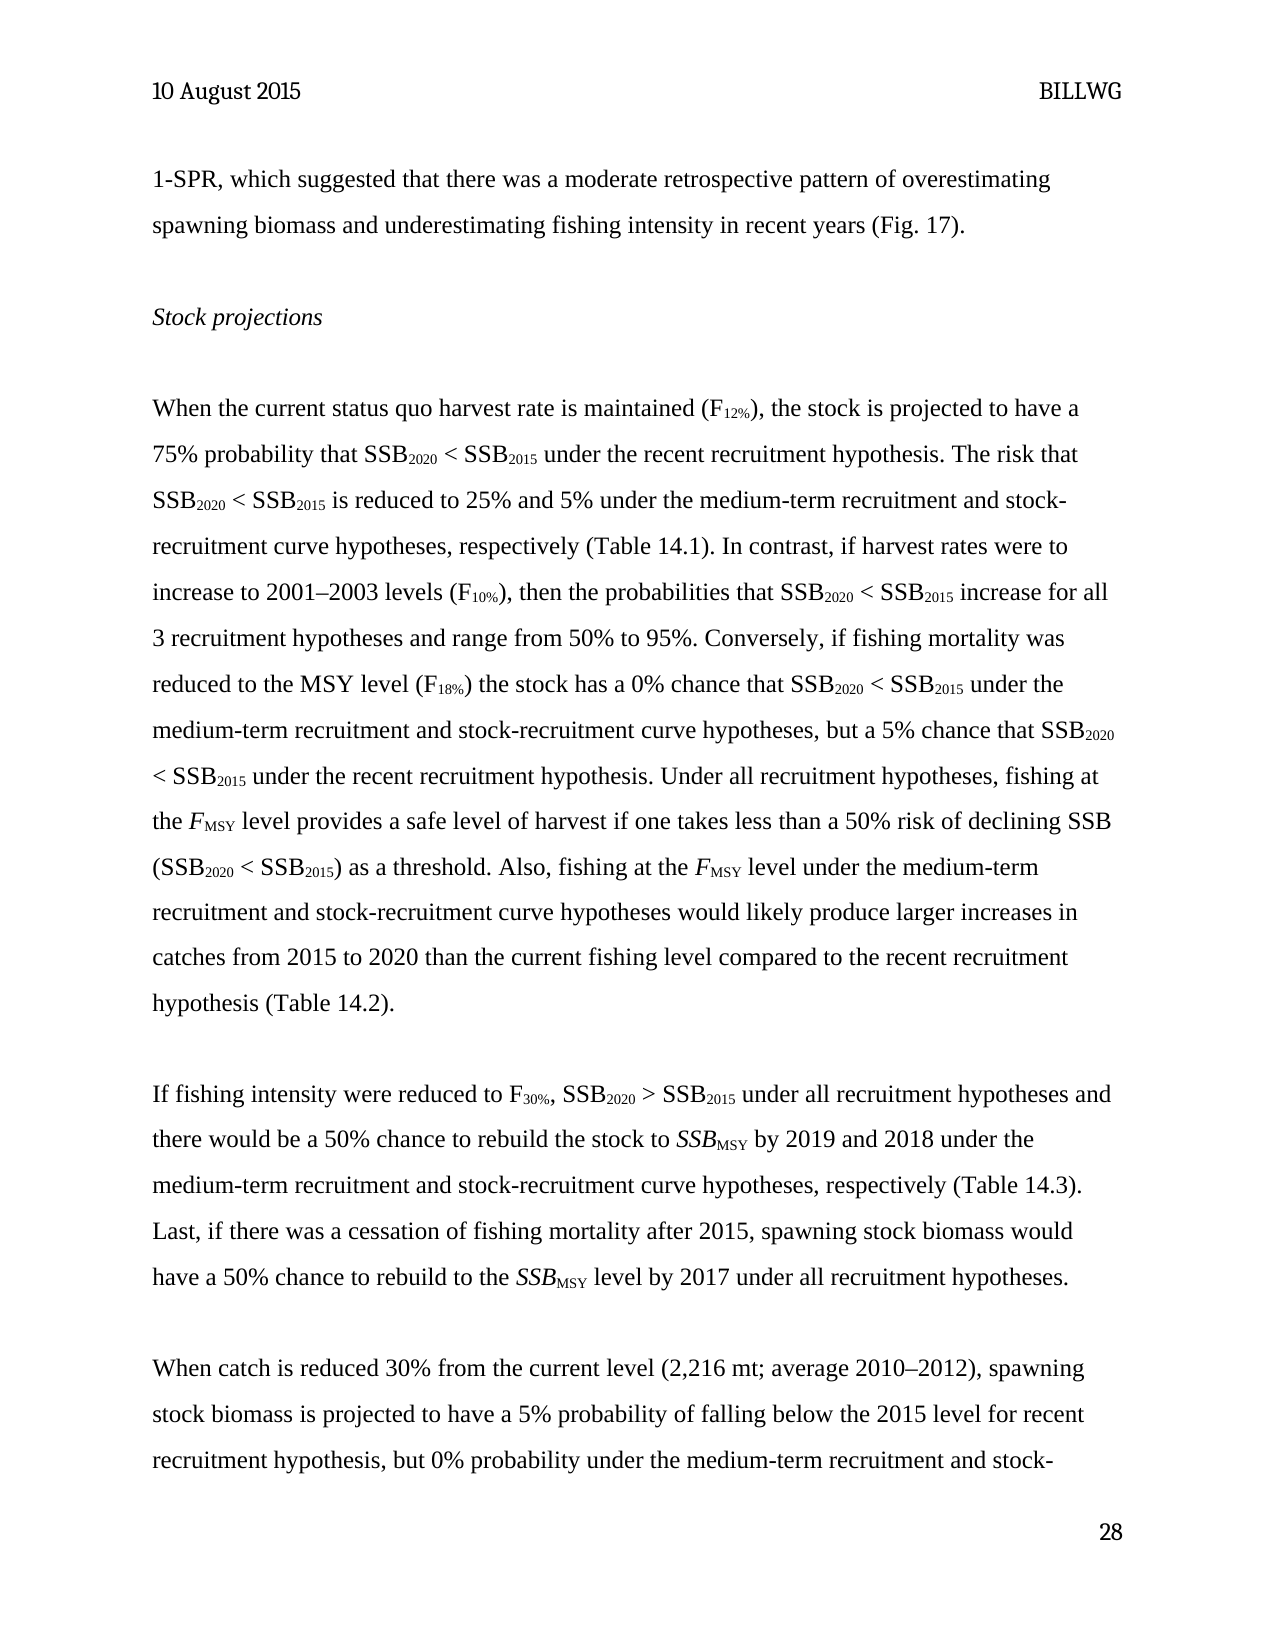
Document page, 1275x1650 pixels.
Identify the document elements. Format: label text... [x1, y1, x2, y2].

text If fishing intensity were reduced to F30%, SSB2020 > SSB2015 under all recruitment hypotheses and there would be a 50% chance to rebuild the stock to SSBMSY by 2019 and 2018 under the medium-term recruitment and stock-recruitment curve hypotheses, respectively (Table 14.3). [152, 1079, 1124, 1199]
text < SSB2015 under the recent recruitment hypothesis. Under all recruitment hypotheses, fishing at the FMSY level provides a safe level of harvest if one takes less than a 50% risk of declining SSB (SSB2020 < SSB2015) as a threshold. Also, fishing at the FMSY level under the medium-term recruitment and stock-recruitment curve hypotheses would likely produce larger increases in catches from 2015 to 2020 than the current fishing level compared to the recent recruitment hypothesis (Table 14.2). [152, 761, 1119, 1017]
text Stock projections [152, 302, 1154, 331]
text When the current status quo harvest rate is maintained (F12%), the stock is projected to have a 75% probability that SSB2020 < SSB2015 under the recent recruitment hypothesis. The risk that SSB2020 < SSB2015 is reduced to 25% and 5% under the medium-term recruitment and stock- recruitment curve hypotheses, respectively (Table 14.1). In contrast, if harvest rates were to increase to 2001–2003 levels (F10%), then the probabilities that SSB2020 < SSB2015 increase for all 3 recruitment hypotheses and range from 50% to 95%. Conversely, if fishing mortality was reduced to the MSY level (F18%) the stock has a 0% chance that SSB2020 < SSB2015 under the medium-term recruitment and stock-recruitment curve hypotheses, but a 5% chance that SSB2020 [152, 393, 1121, 743]
text When catch is reduced 30% from the current level (2,216 mt; average 2010–2012), spawning stock biomass is projected to have a 5% probability of falling below the 2015 level for recent recruitment hypothesis, but 0% probability under the medium-term recruitment and stock- [152, 1353, 1084, 1474]
text Last, if there was a cessation of fishing mortality after 2015, spawning stock biomass would have a 50% chance to rebuild to the SSBMSY level by 2017 under all recruitment hypotheses. [152, 1216, 1126, 1291]
text 1-SPR, which suggested that there was a moderate retrospective pattern of overestimating spawning biomass and underestimating fishing intensity in recent years (Fig. 17). [152, 164, 1119, 239]
